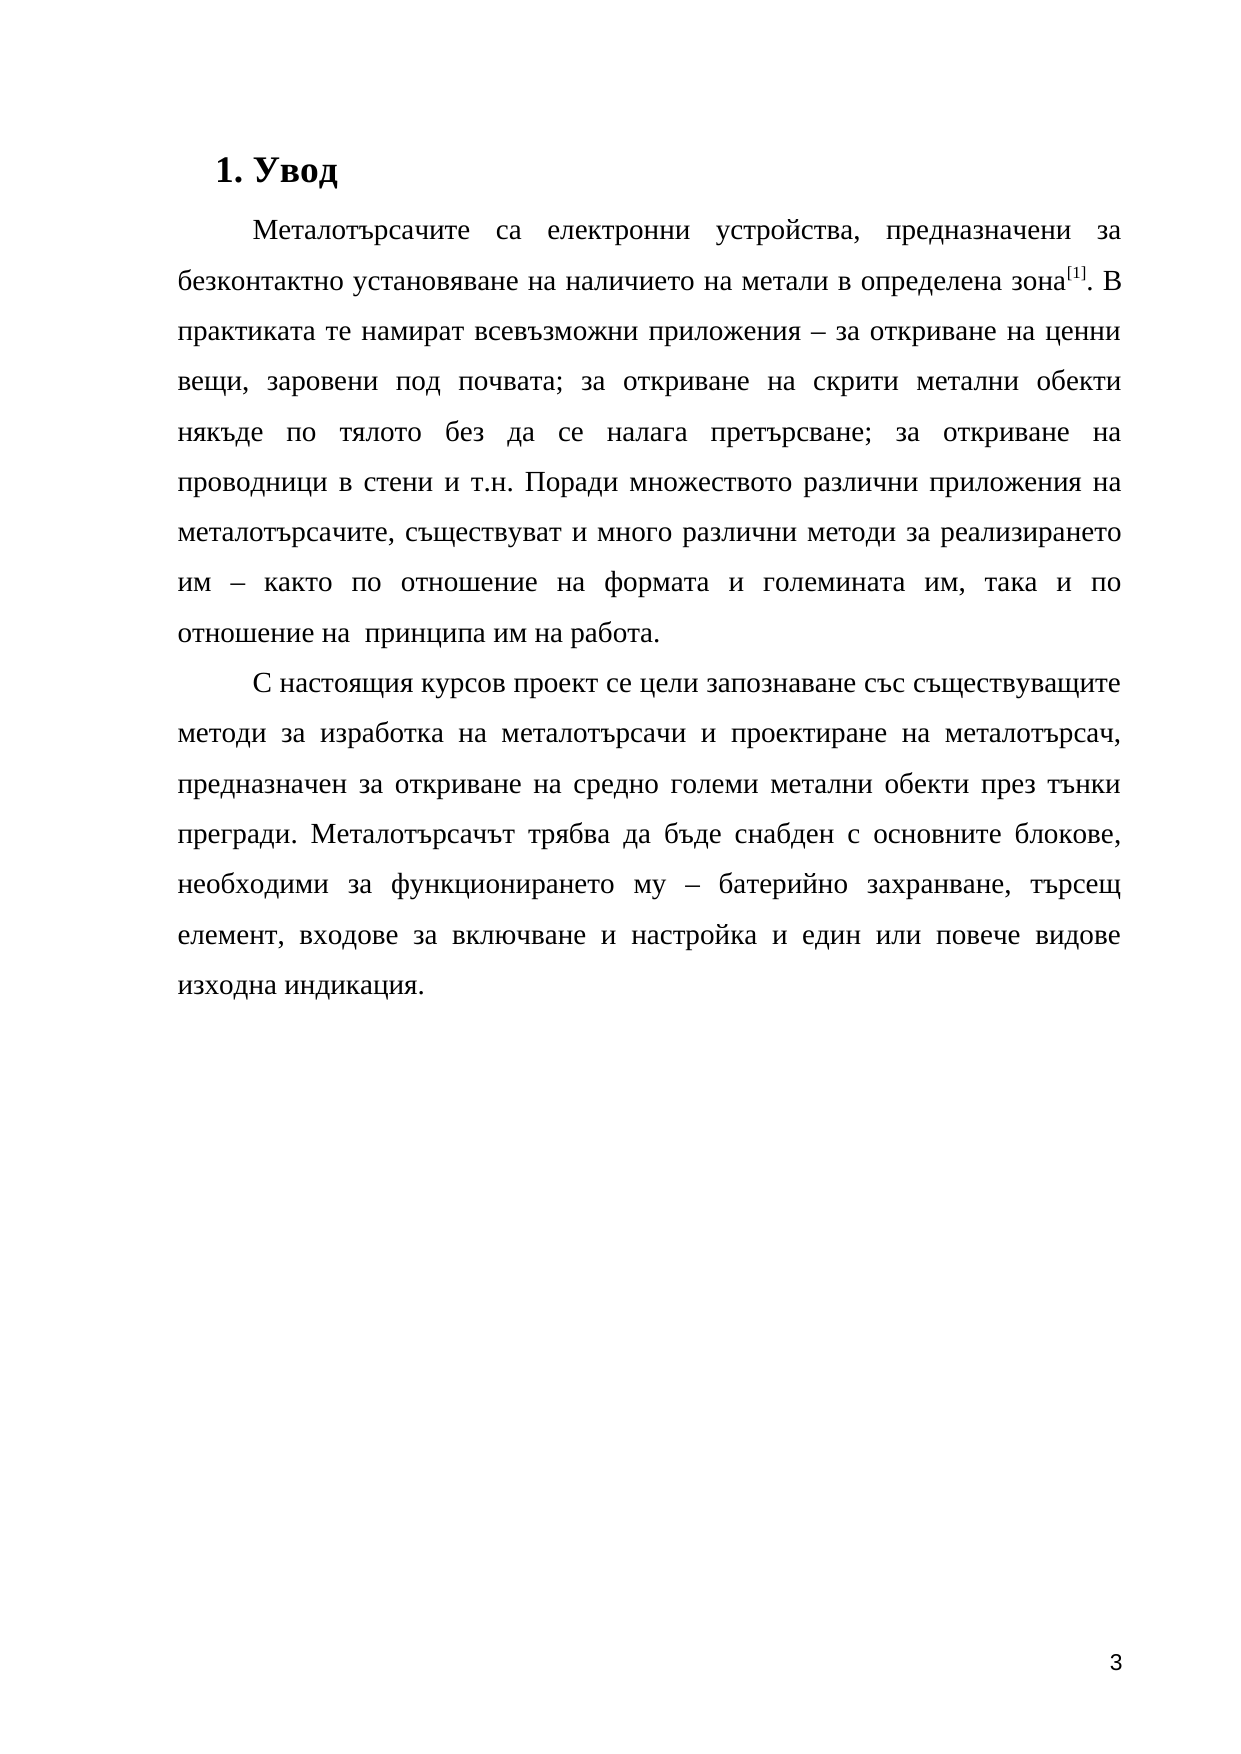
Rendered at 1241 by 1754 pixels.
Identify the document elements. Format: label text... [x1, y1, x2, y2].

text Металотърсачите са електронни устройства, предназначени за безконтактно установяване на наличието на метали в определена зона[1]. В практиката те намират всевъзможни приложения – за откриване на ценни вещи, заровени под почвата; за откриване на скрити метални обекти някъде по тялото без да се налага претърсване; за откриване на проводници в стени и т.н. Поради множеството различни приложения на металотърсачите, съществуват и много различни методи за реализирането им – както по отношение на формата и големината им, така и по отношение на принципа им на работа. [177, 212, 1122, 648]
subtitle Увод [215, 148, 1122, 191]
text С настоящия курсов проект се цели запознаване със съществуващите методи за изработка на металотърсачи и проектиране на металотърсач, предназначен за откриване на средно големи метални обекти през тънки прегради. Металотърсачът трябва да бъде снабден с основните блокове, необходими за функционирането му – батерийно захранване, търсещ елемент, входове за включване и настройка и един или повече видове изходна индикация. [177, 665, 1122, 1001]
